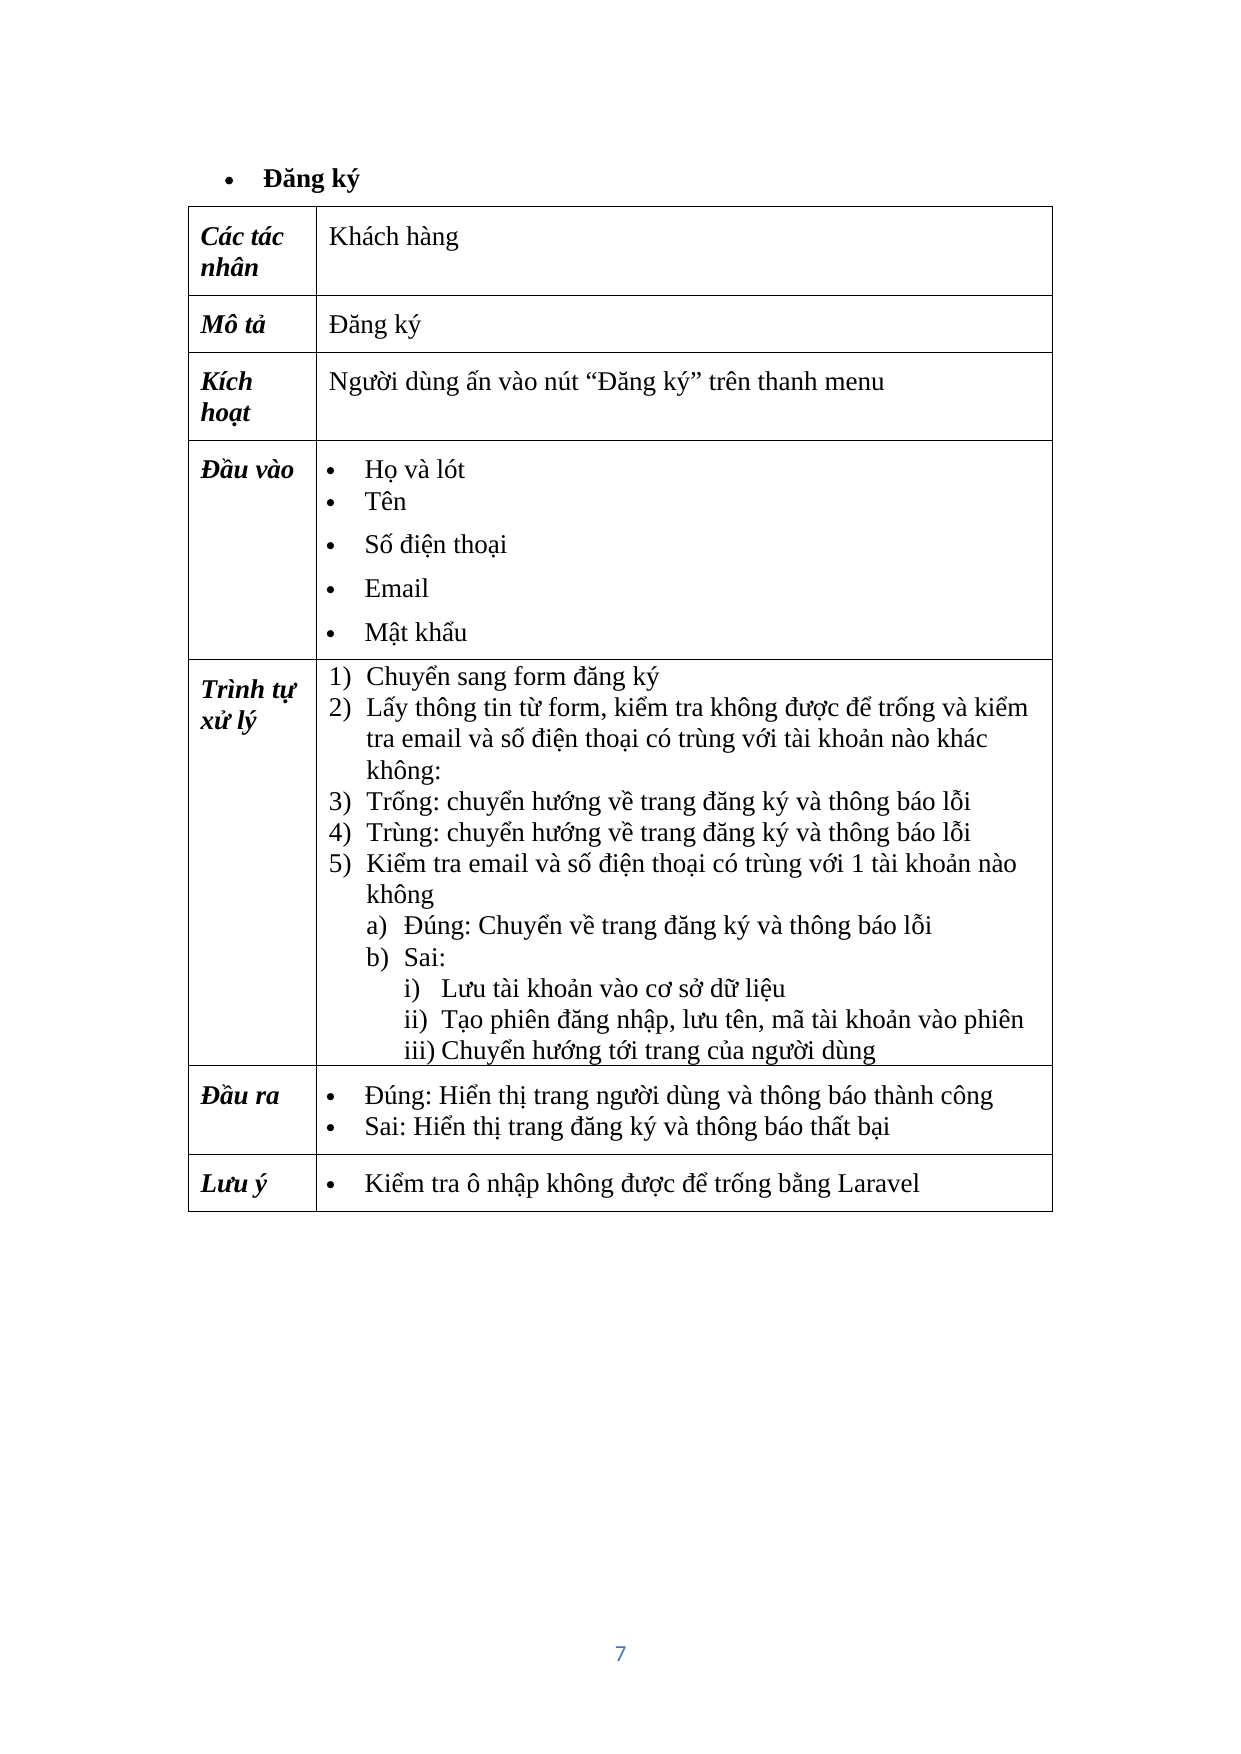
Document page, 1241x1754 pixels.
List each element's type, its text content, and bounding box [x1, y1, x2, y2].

table_cell Mô tả [189, 296, 316, 352]
table_cell Chuyển sang form đăng ký Lấy thông tin từ form, kiểm tra không được để trống và kiểm tra email và số điện thoại có trùng với tài khoản nào khác không: Trống: chuyển hướng về trang đăng ký và thông báo lỗi Trùng: chuyển hướng về trang đăng ký và thông báo lỗi Kiểm tra email và số điện thoại có trùng với 1 tài khoản nào không Đúng: Chuyển về trang đăng ký và thông báo lỗi Sai: Lưu tài khoản vào cơ sở dữ liệu Tạo phiên đăng nhập, lưu tên, mã tài khoản vào phiên Chuyển hướng tới trang của người dùng [317, 660, 1052, 1065]
table_cell Họ và lót Tên Số điện thoại Email Mật khẩu [317, 441, 1052, 659]
table_cell Người dùng ấn vào nút “Đăng ký” trên thanh menu [317, 353, 1052, 440]
table_cell Đăng ký [317, 296, 1052, 352]
list Đăng ký [225, 162, 1053, 194]
table_cell Trình tự xử lý [189, 660, 316, 1065]
table_cell Kích hoạt [189, 353, 316, 440]
table_cell Đầu vào [189, 441, 316, 659]
table_cell Đúng: Hiển thị trang người dùng và thông báo thành công Sai: Hiển thị trang đăng ký và thông báo thất bại [317, 1066, 1052, 1153]
table_header Các tác nhân [189, 207, 316, 294]
table_cell Đầu ra [189, 1066, 316, 1153]
table_header Khách hàng [317, 207, 1052, 294]
table_cell Kiểm tra ô nhập không được để trống bằng Laravel [317, 1155, 1052, 1211]
table_cell Lưu ý [189, 1155, 316, 1211]
